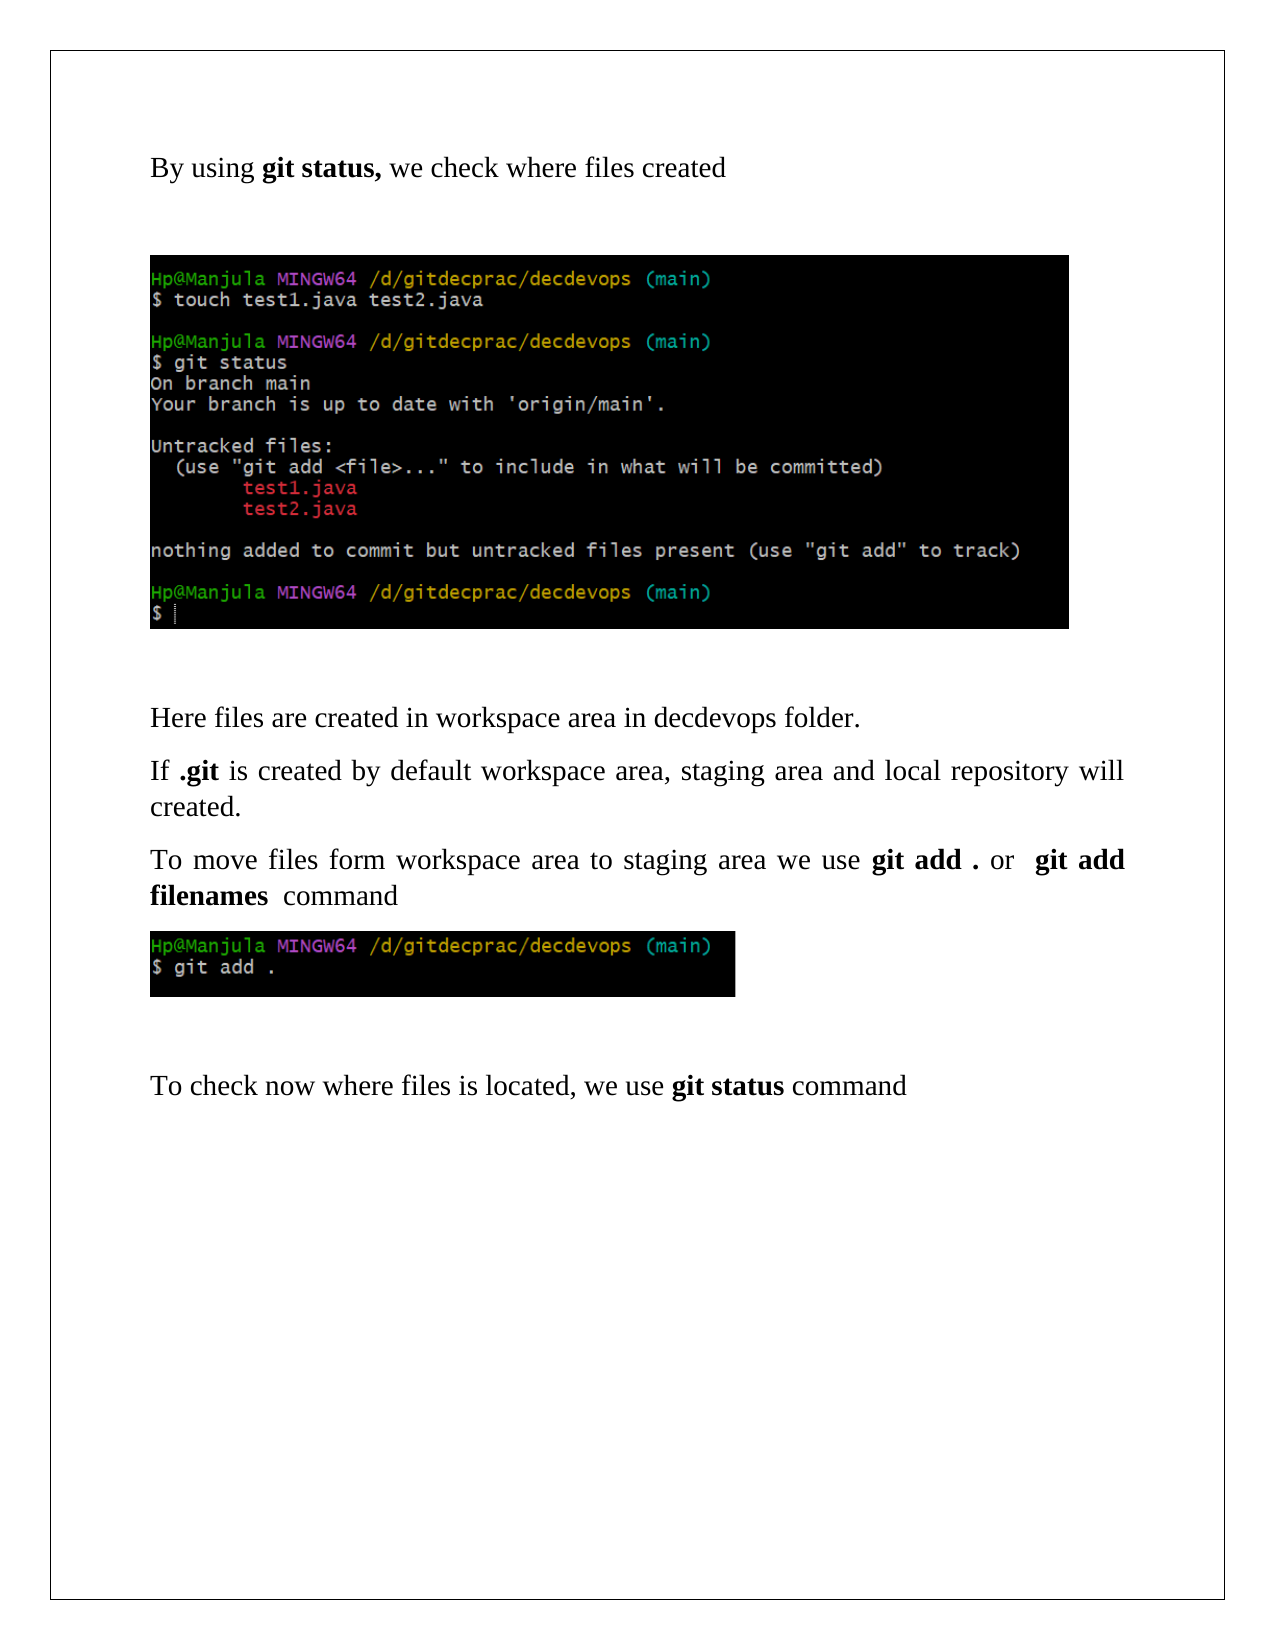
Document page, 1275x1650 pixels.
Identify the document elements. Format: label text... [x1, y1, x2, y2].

picture [150, 931, 736, 997]
text If .git is created by default workspace area, staging area and local repository will created. [150, 753, 1125, 823]
text To move files form workspace area to staging area we use git add . or git add filenames command [150, 842, 1125, 912]
text Here files are created in workspace area in decdevops folder. [150, 700, 1125, 734]
text To check now where files is located, we use git status command [150, 1068, 1125, 1102]
text By using git status, we check where files created [150, 150, 1125, 183]
picture [150, 255, 1069, 629]
